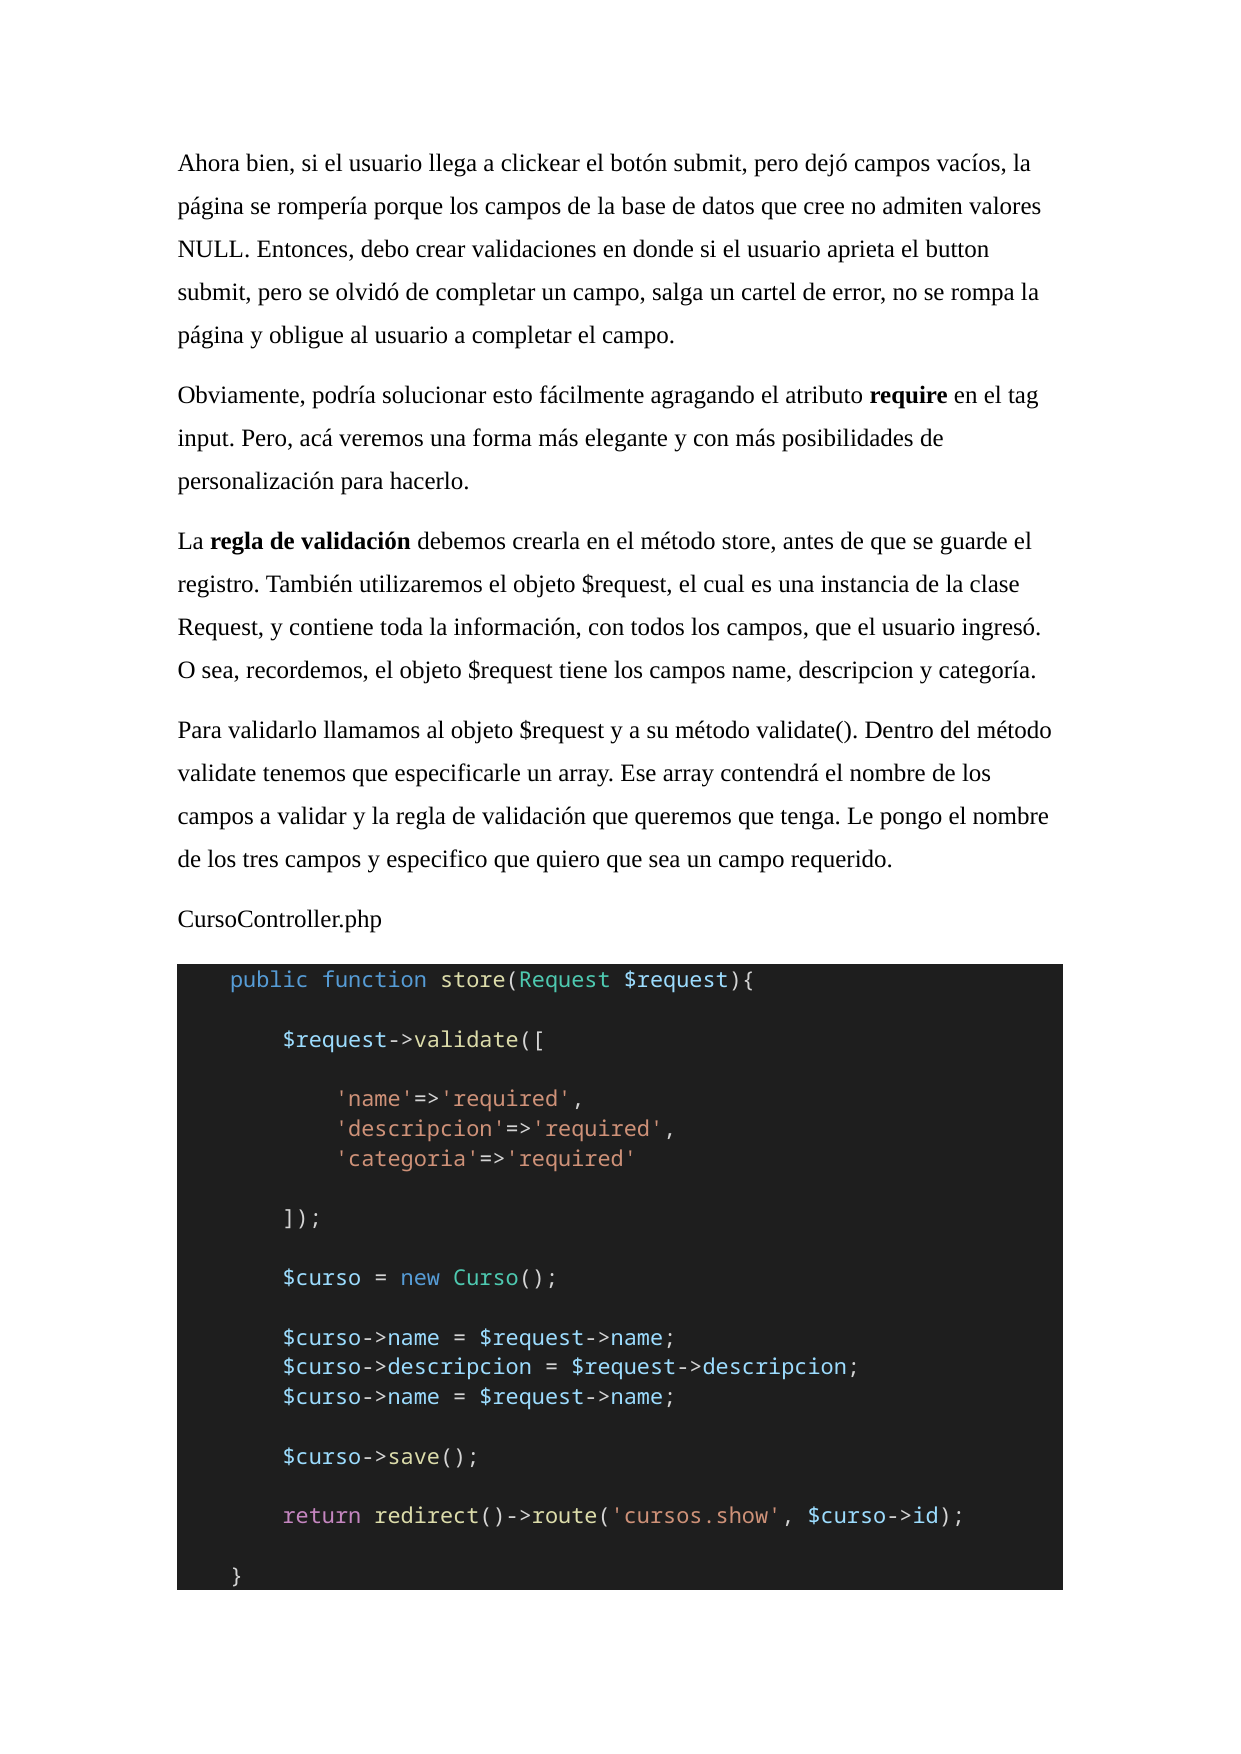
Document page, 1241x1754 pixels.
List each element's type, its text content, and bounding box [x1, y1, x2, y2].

text $request->validate([ [177, 1024, 1063, 1053]
text $curso->save(); [177, 1441, 1063, 1471]
text } [177, 1560, 1063, 1590]
text $curso->name = $request->name; [177, 1322, 1063, 1351]
text public function store(Request $request){ [177, 964, 1063, 994]
text CursoController.php [177, 904, 1063, 933]
text $curso = new Curso(); [177, 1262, 1063, 1292]
text 'name'=>'required', [177, 1083, 1063, 1113]
text $curso->descripcion = $request->descripcion; [177, 1351, 1063, 1381]
text Obviamente, podría solucionar esto fácilmente agragando el atributo require en el tag input. Pero, acá veremos una forma más elegante y con más posibilidades de personalización para hacerlo. [177, 380, 1063, 495]
text 'categoria'=>'required' [177, 1143, 1063, 1173]
text La regla de validación debemos crearla en el método store, antes de que se guarde el registro. También utilizaremos el objeto $request, el cual es una instancia de la clase Request, y contiene toda la información, con todos los campos, que el usuario ingresó. O sea, recordemos, el objeto $request tiene los campos name, descripcion y categoría. [177, 526, 1063, 684]
text Ahora bien, si el usuario llega a clickear el botón submit, pero dejó campos vacíos, la página se rompería porque los campos de la base de datos que cree no admiten valores NULL. Entonces, debo crear validaciones en donde si el usuario aprieta el button submit, pero se olvidó de completar un campo, salga un cartel de error, no se rompa la página y obligue al usuario a completar el campo. [177, 148, 1063, 349]
text Para validarlo llamamos al objeto $request y a su método validate(). Dentro del método validate tenemos que especificarle un array. Ese array contendrá el nombre de los campos a validar y la regla de validación que queremos que tenga. Le pongo el nombre de los tres campos y especifico que quiero que sea un campo requerido. [177, 715, 1063, 873]
text return redirect()->route('cursos.show', $curso->id); [177, 1500, 1063, 1530]
text $curso->name = $request->name; [177, 1381, 1063, 1411]
text 'descripcion'=>'required', [177, 1113, 1063, 1143]
text ]); [177, 1202, 1063, 1232]
